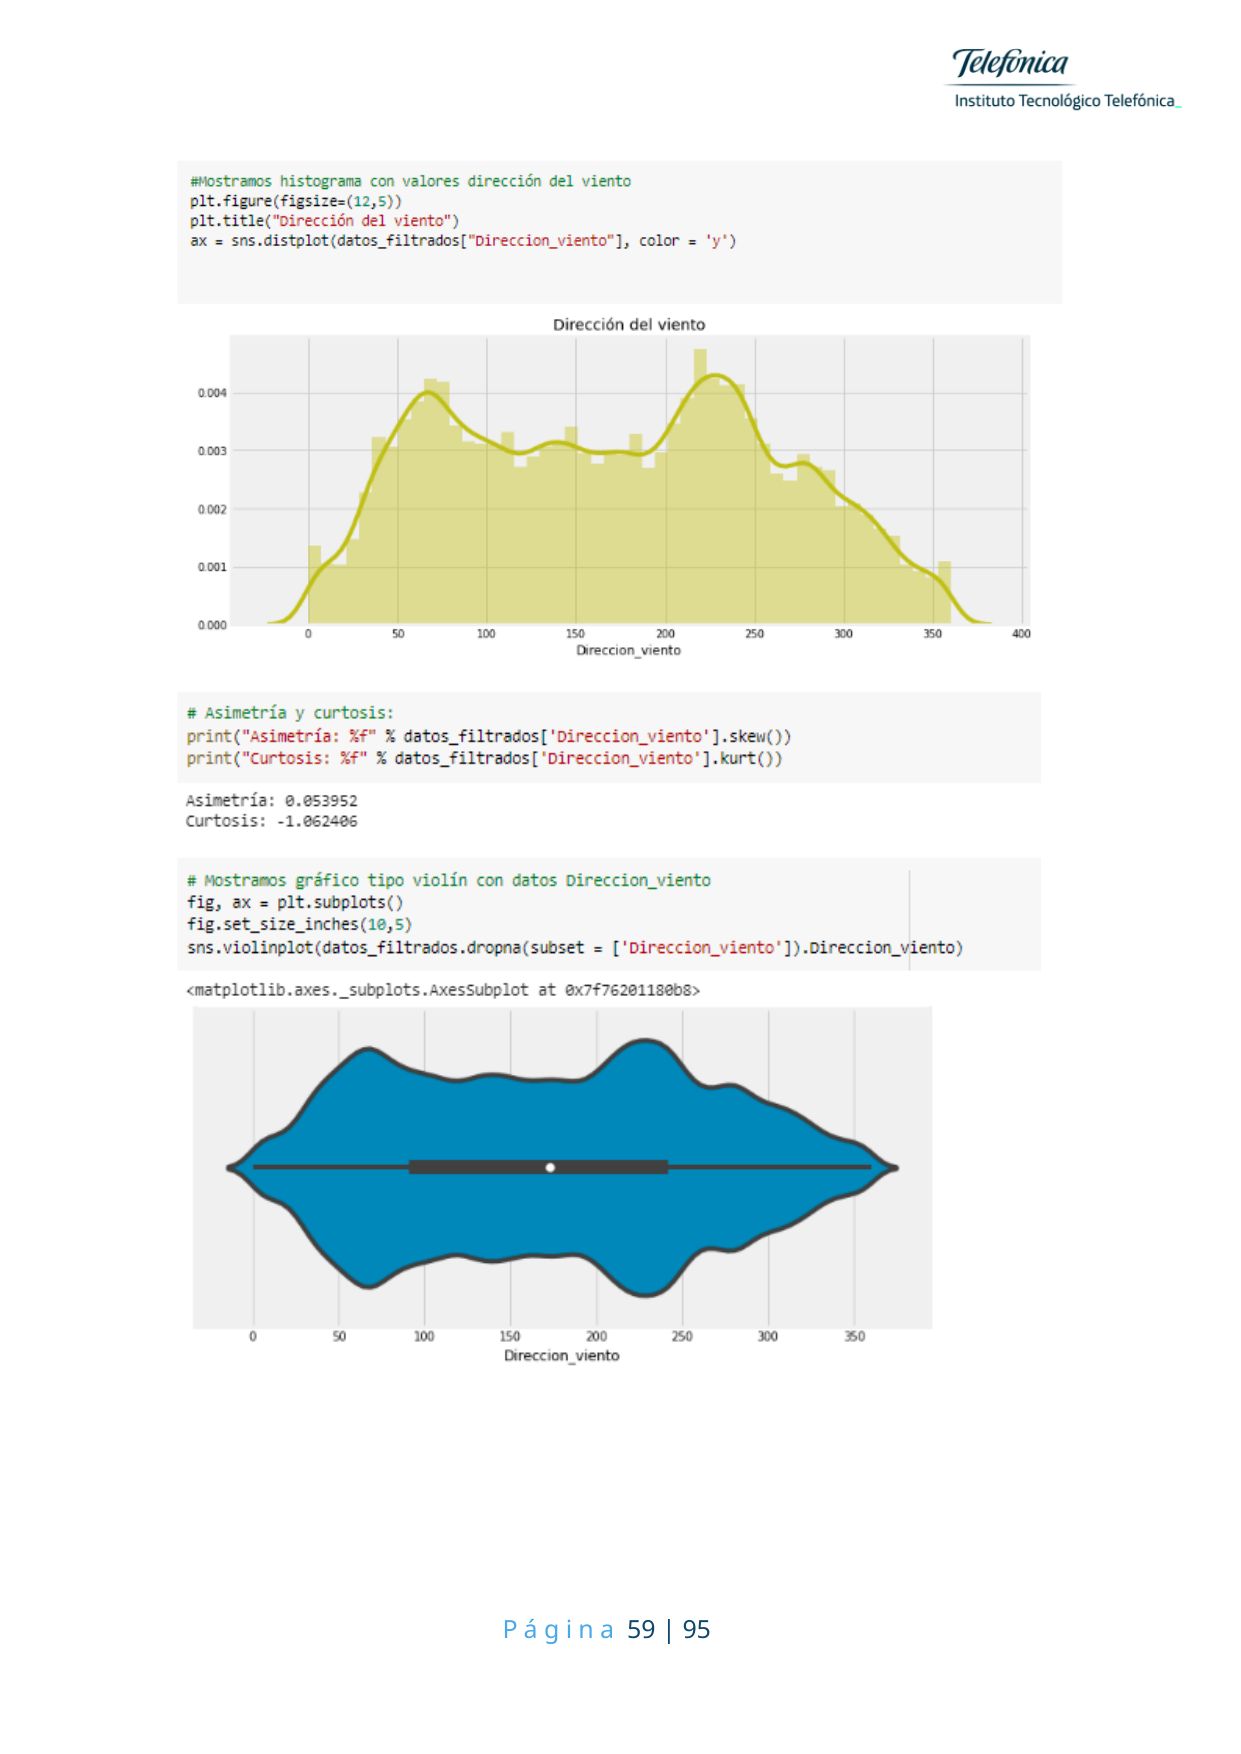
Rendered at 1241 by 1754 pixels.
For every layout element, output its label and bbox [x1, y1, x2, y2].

picture [177, 147, 1063, 1381]
picture [892, 21, 1215, 128]
